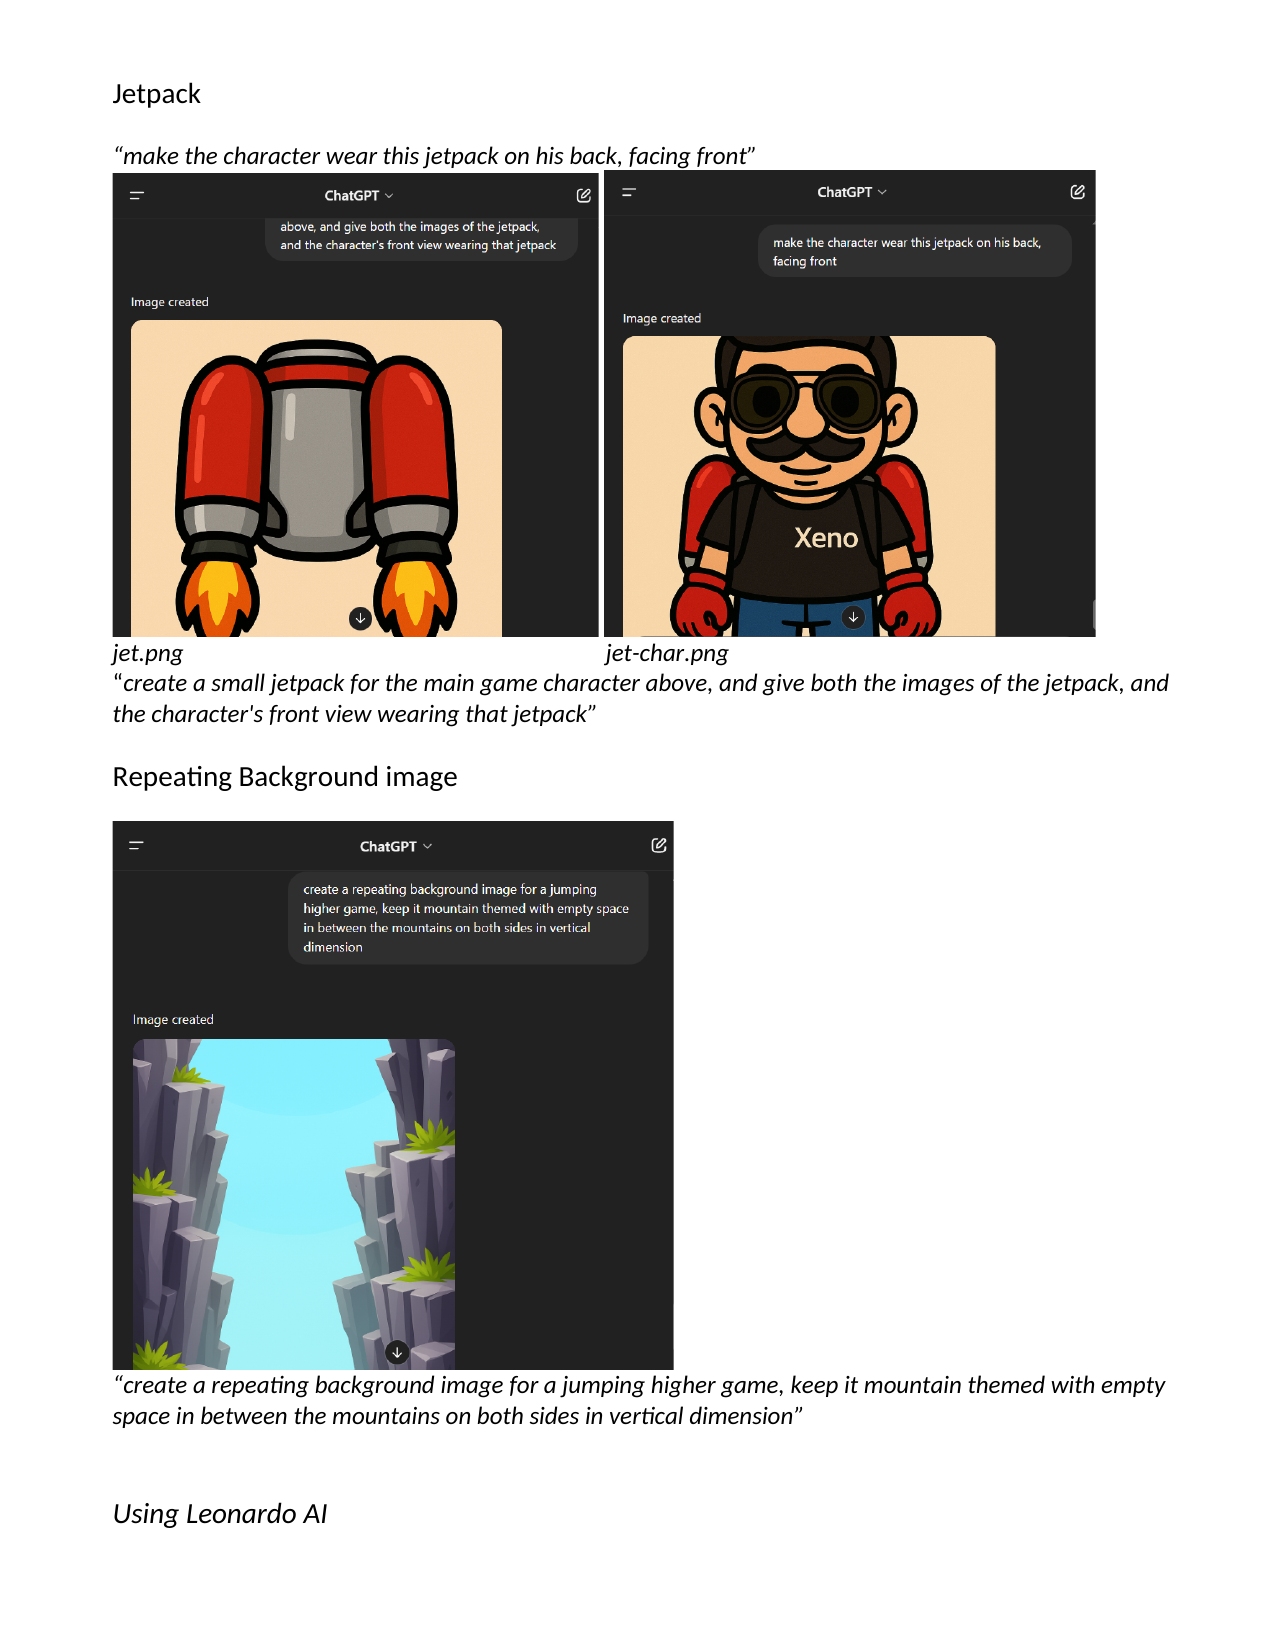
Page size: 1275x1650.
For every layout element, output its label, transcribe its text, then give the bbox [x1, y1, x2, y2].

text Repeating Background image [112, 758, 1200, 821]
text Jetpack [112, 75, 1200, 111]
text “create a repeating background image for a jumping higher game, keep it mountain themed with empty space in between the mountains on both sides in vertical dimension” [112, 1369, 1200, 1431]
picture [112, 821, 674, 1370]
text “make the character wear this jetpack on his back, facing front” [112, 140, 1200, 170]
picture [604, 170, 1096, 637]
text Using Leonardo AI [112, 1495, 1200, 1531]
picture [112, 173, 599, 637]
